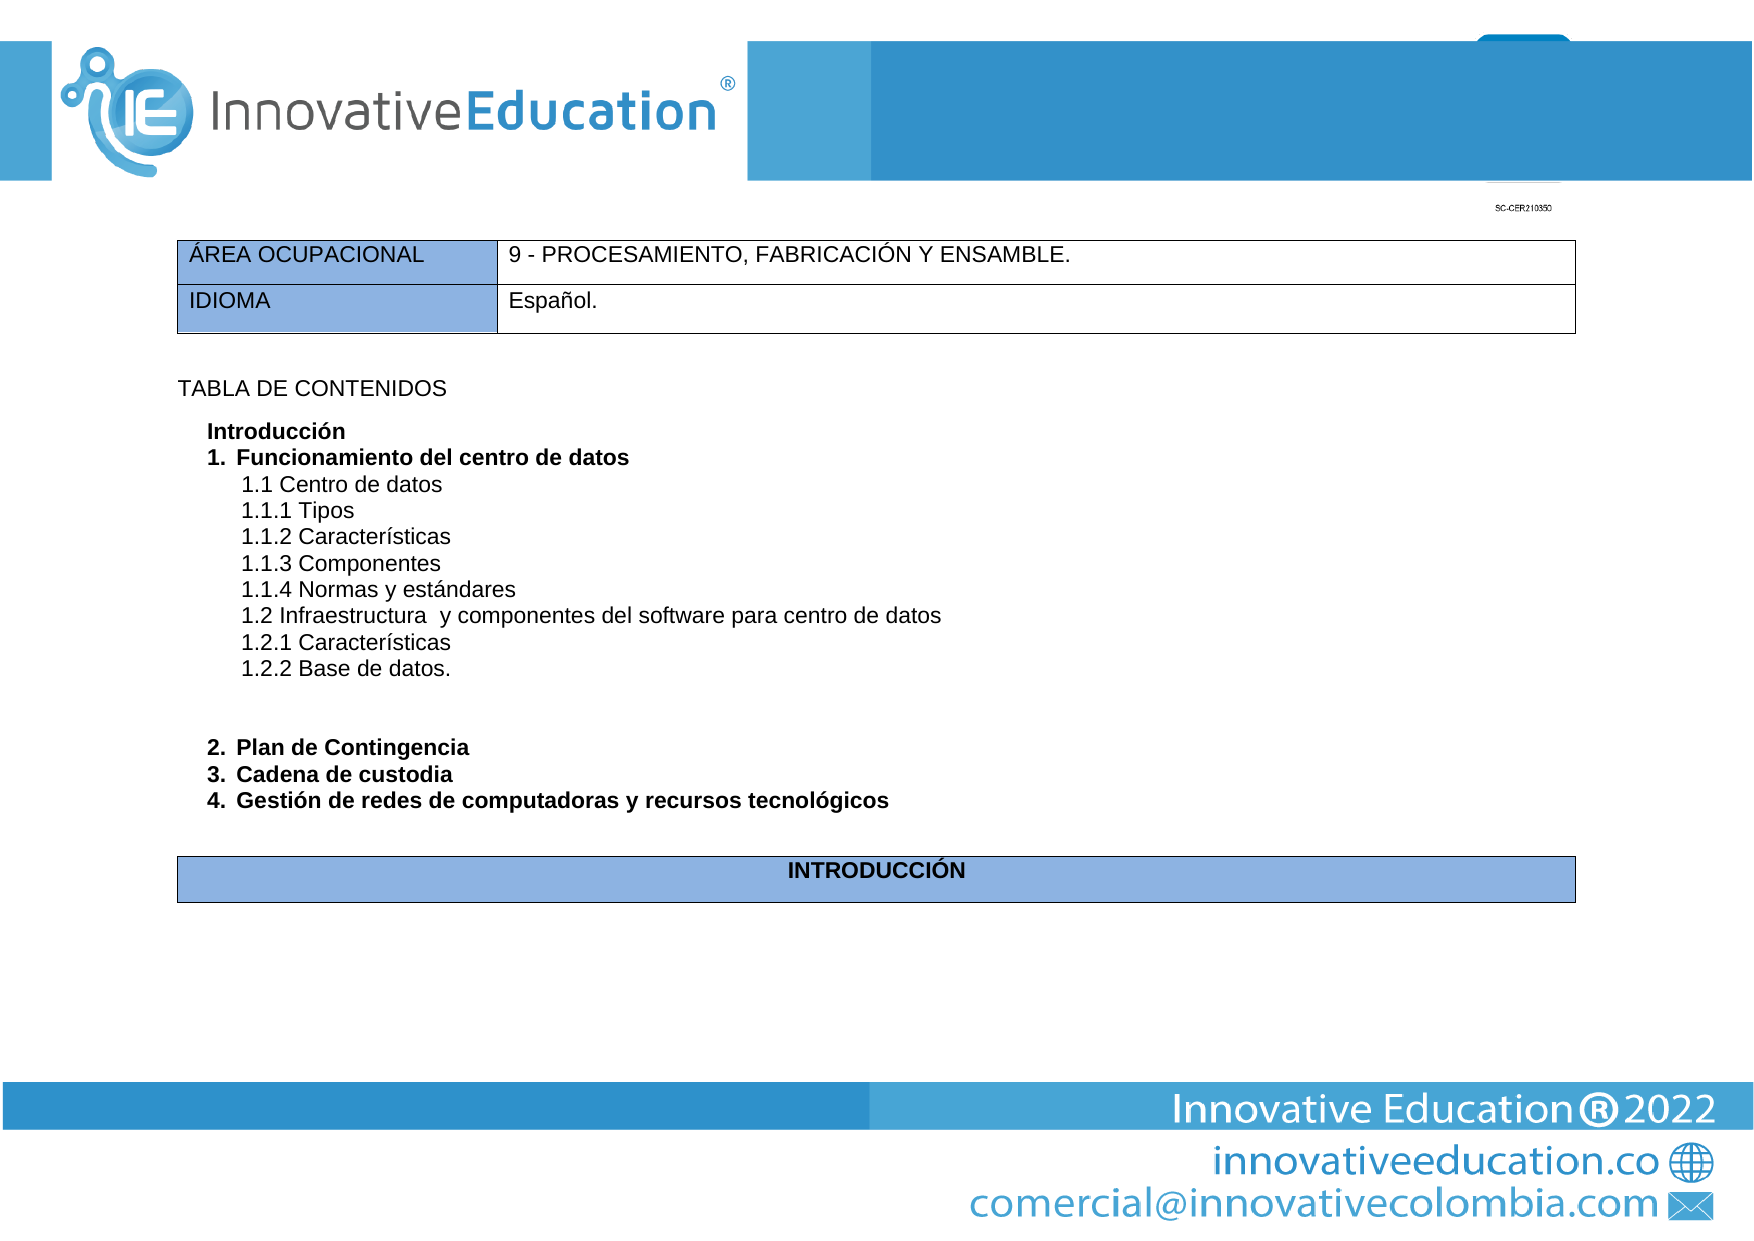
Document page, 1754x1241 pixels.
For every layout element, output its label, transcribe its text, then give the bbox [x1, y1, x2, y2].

text 1.2.1 Características [177, 629, 1577, 655]
text 1.1.2 Características [177, 523, 1577, 550]
table_header INTRODUCCIÓN [178, 857, 1575, 902]
text 1.1.1 Tipos [177, 497, 1577, 523]
text 1.1 Centro de datos [177, 471, 1577, 497]
subtitle TABLA DE CONTENIDOS [177, 375, 1577, 402]
text Introducción [207, 418, 1577, 444]
table_cell IDIOMA [178, 285, 497, 332]
table_header 9 - PROCESAMIENTO, FABRICACIÓN Y ENSAMBLE. [498, 241, 1575, 284]
list Funcionamiento del centro de datos [207, 444, 1577, 471]
text 1.1.3 Componentes [177, 550, 1577, 576]
text 1.2 Infraestructura y componentes del software para centro de datos [177, 602, 1577, 629]
list Plan de Contingencia [207, 734, 1577, 761]
table_header ÁREA OCUPACIONAL [178, 241, 497, 284]
table_cell Español. [498, 285, 1575, 332]
picture [0, 28, 1752, 214]
text 1.1.4 Normas y estándares [177, 576, 1577, 602]
text 1.2.2 Base de datos. [177, 655, 1577, 681]
picture [2, 1080, 1754, 1227]
list Gestión de redes de computadoras y recursos tecnológicos [207, 787, 1577, 813]
list Cadena de custodia [207, 761, 1577, 787]
